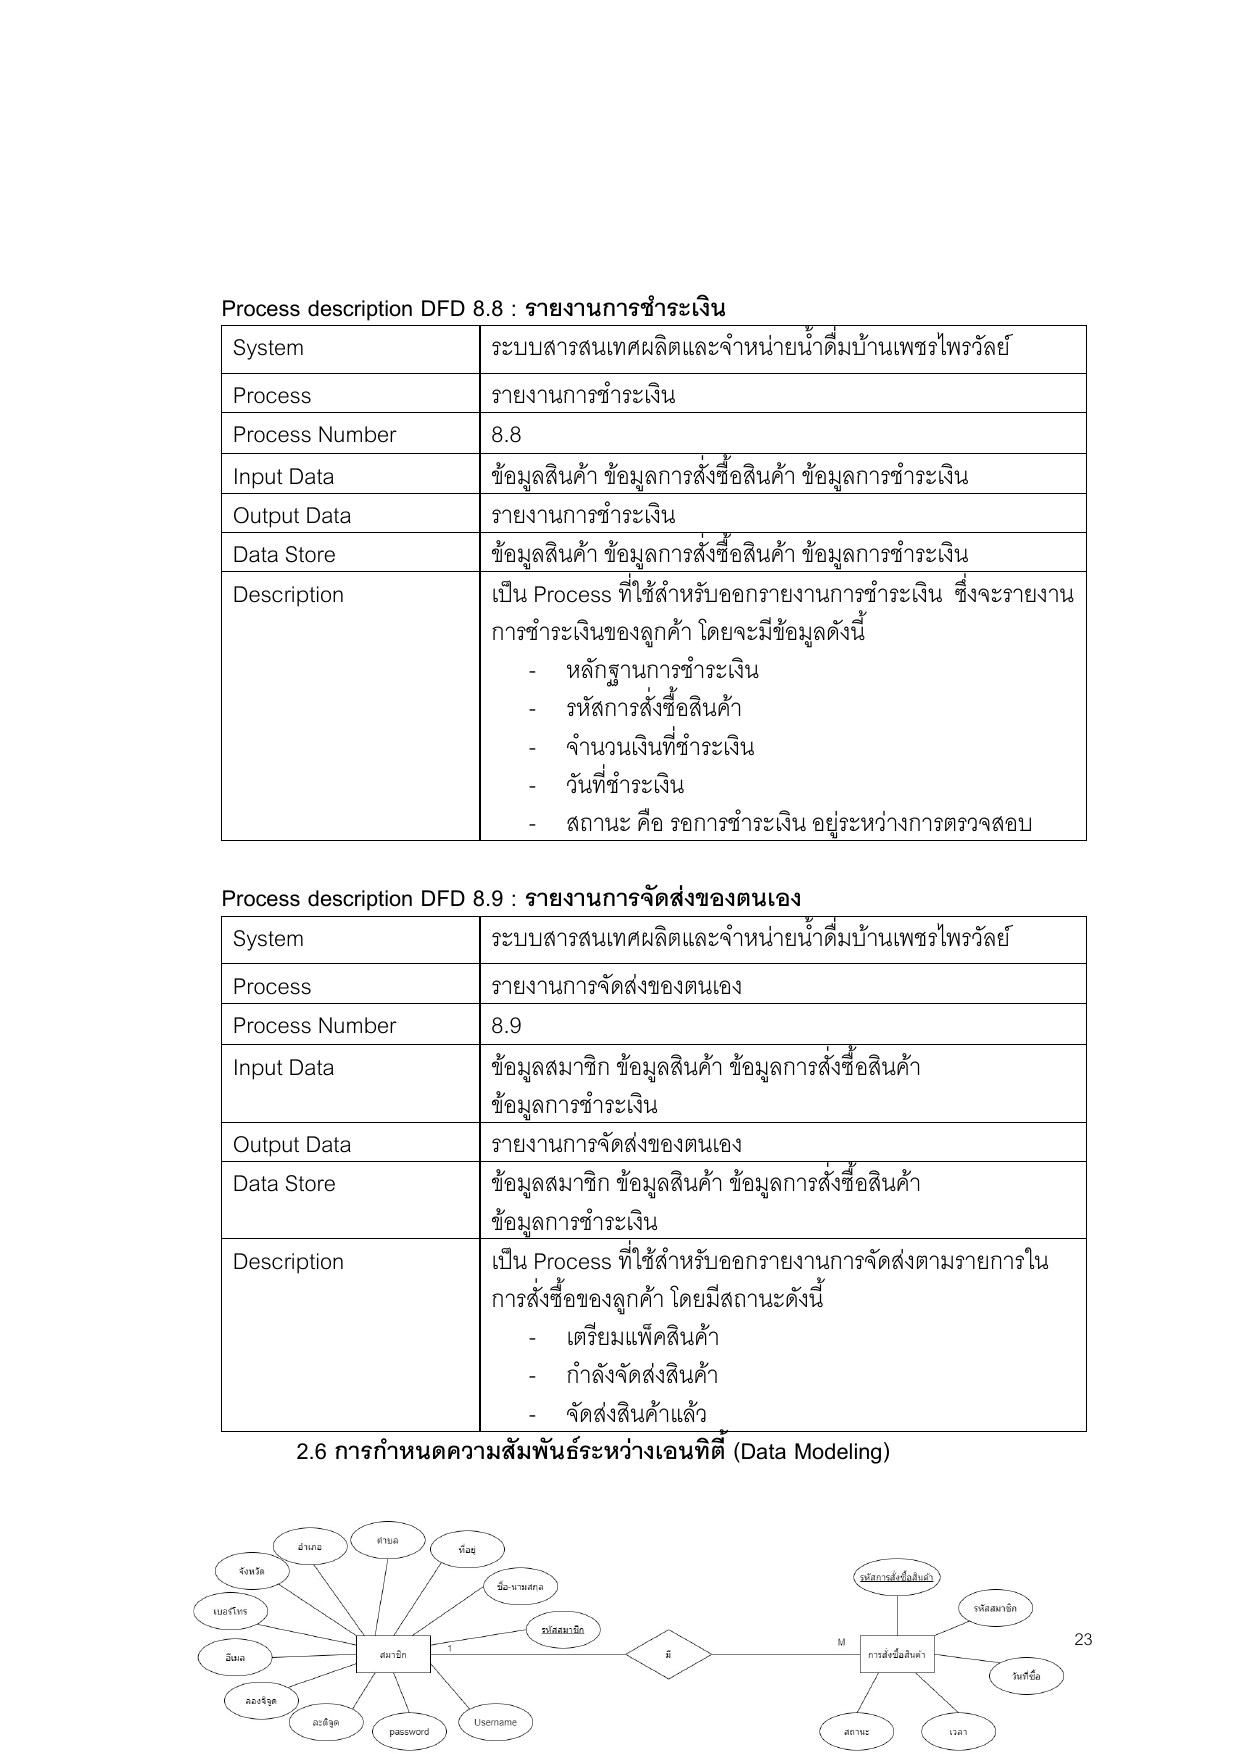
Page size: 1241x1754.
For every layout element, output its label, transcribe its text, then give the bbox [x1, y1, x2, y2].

table_cell 8.9 [481, 1004, 1086, 1044]
table_cell 8.8 [481, 413, 1086, 453]
table_cell รายงานการชำระเงิน [481, 494, 1086, 532]
table_cell Process Number [222, 413, 479, 453]
table_cell ข้อมูลสมาชิก ข้อมูลสินค้า ข้อมูลการสั่งซื้อสินค้า ข้อมูลการชำระเงิน [481, 1045, 1086, 1122]
table_cell รายงานการชำระเงิน [481, 374, 1086, 412]
table_header ระบบสารสนเทศผลิตและจำหน่ายน้ำดื่มบ้านเพชรไพรวัลย์ [481, 326, 1086, 372]
table_header System [222, 326, 479, 372]
table_cell Process [222, 964, 479, 1002]
table_cell ข้อมูลสินค้า ข้อมูลการสั่งซื้อสินค้า ข้อมูลการชำระเงิน [481, 533, 1086, 571]
table_cell ข้อมูลสินค้า ข้อมูลการสั่งซื้อสินค้า ข้อมูลการชำระเงิน [481, 454, 1086, 493]
table_cell Input Data [222, 454, 479, 493]
table_cell เป็น Process ที่ใช้สำหรับออกรายงานการจัดส่งตามรายการในการสั่งซื้อของลูกค้า โดยมีสถานะดังนี้ เตรียมแพ็คสินค้า กำลังจัดส่งสินค้า จัดส่งสินค้าแล้ว [481, 1239, 1086, 1431]
table_cell Process [222, 374, 479, 412]
table_header System [222, 917, 479, 963]
table_header ระบบสารสนเทศผลิตและจำหน่ายน้ำดื่มบ้านเพชรไพรวัลย์ [481, 917, 1086, 963]
table_cell Output Data [222, 494, 479, 532]
table_cell รายงานการจัดส่งของตนเอง [481, 964, 1086, 1002]
table_cell รายงานการจัดส่งของตนเอง [481, 1123, 1086, 1161]
text Process description DFD 8.9 : รายงานการจัดส่งของตนเอง [221, 879, 1092, 916]
list การกำหนดความสัมพันธ์ระหว่างเอนทิตี้ (Data Modeling) [296, 1432, 1092, 1468]
table_cell เป็น Process ที่ใช้สำหรับออกรายงานการชำระเงิน ซึ่งจะรายงานการชำระเงินของลูกค้า โดยจะมีข้อมูลดังนี้ หลักฐานการชำระเงิน รหัสการสั่งซื้อสินค้า จำนวนเงินที่ชำระเงิน วันที่ชำระเงิน สถานะ คือ รอการชำระเงิน อยู่ระหว่างการตรวจสอบ [481, 572, 1086, 840]
table_cell Description [222, 572, 479, 840]
table_cell Process Number [222, 1004, 479, 1044]
table_cell Data Store [222, 533, 479, 571]
picture [193, 1521, 1113, 1754]
table_cell ข้อมูลสมาชิก ข้อมูลสินค้า ข้อมูลการสั่งซื้อสินค้า ข้อมูลการชำระเงิน [481, 1162, 1086, 1238]
table_cell Input Data [222, 1045, 479, 1122]
table_cell Output Data [222, 1123, 479, 1161]
table_cell Data Store [222, 1162, 479, 1238]
table_cell Description [222, 1239, 479, 1431]
text Process description DFD 8.8 : รายงานการชำระเงิน [221, 288, 1092, 325]
